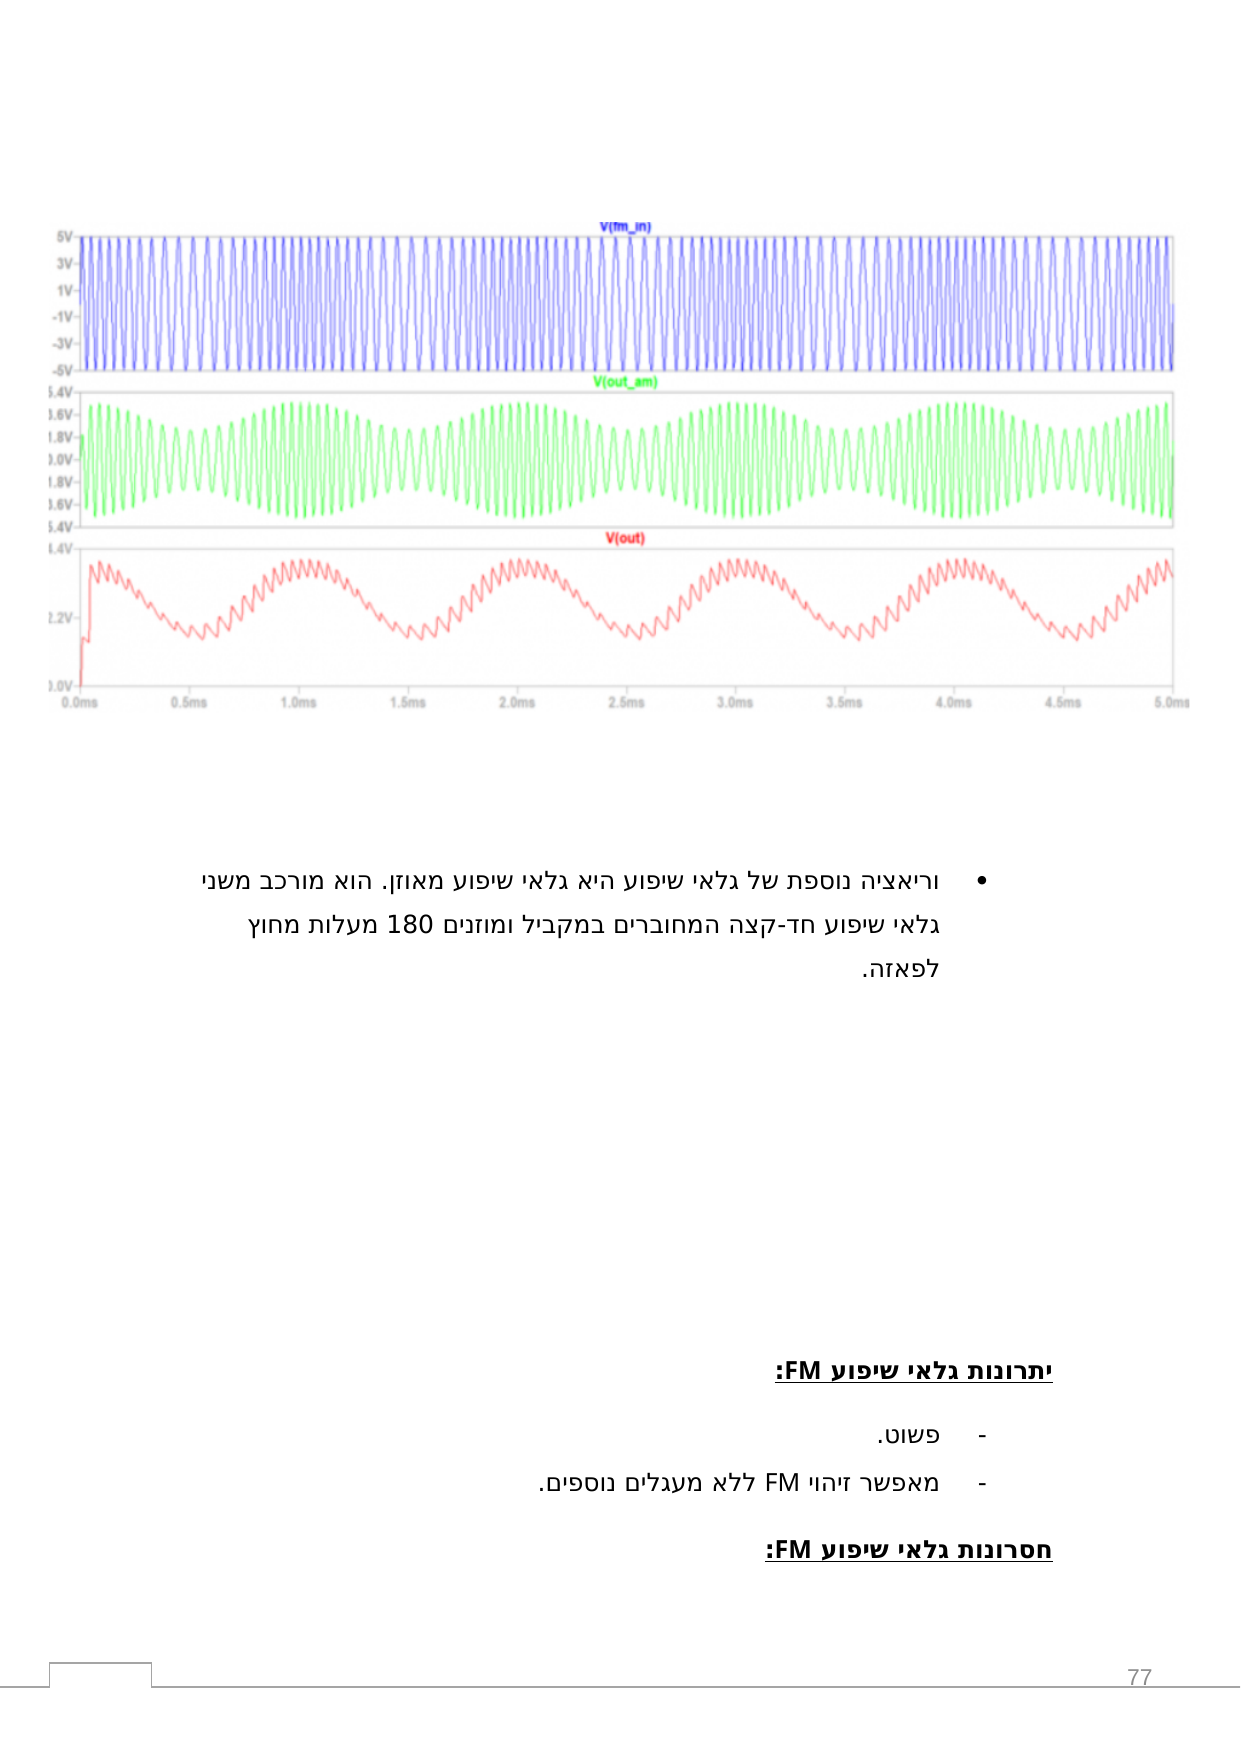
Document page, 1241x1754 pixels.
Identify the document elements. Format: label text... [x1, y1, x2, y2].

text חסרונות גלאי שיפוע FM: [187, 1532, 1053, 1566]
text יתרונות גלאי שיפוע FM: [187, 1353, 1053, 1387]
list מאפשר זיהוי FM ללא מעגלים נוספים. [187, 1464, 978, 1498]
picture [48, 222, 1194, 714]
list וריאציה נוספת של גלאי שיפוע היא גלאי שיפוע מאוזן. הוא מורכב משני גלאי שיפוע חד-קצה המחוברים במקביל ומוזנים 180 מעלות מחוץ לפאזה. [187, 866, 978, 983]
list פשוט. [187, 1421, 978, 1450]
